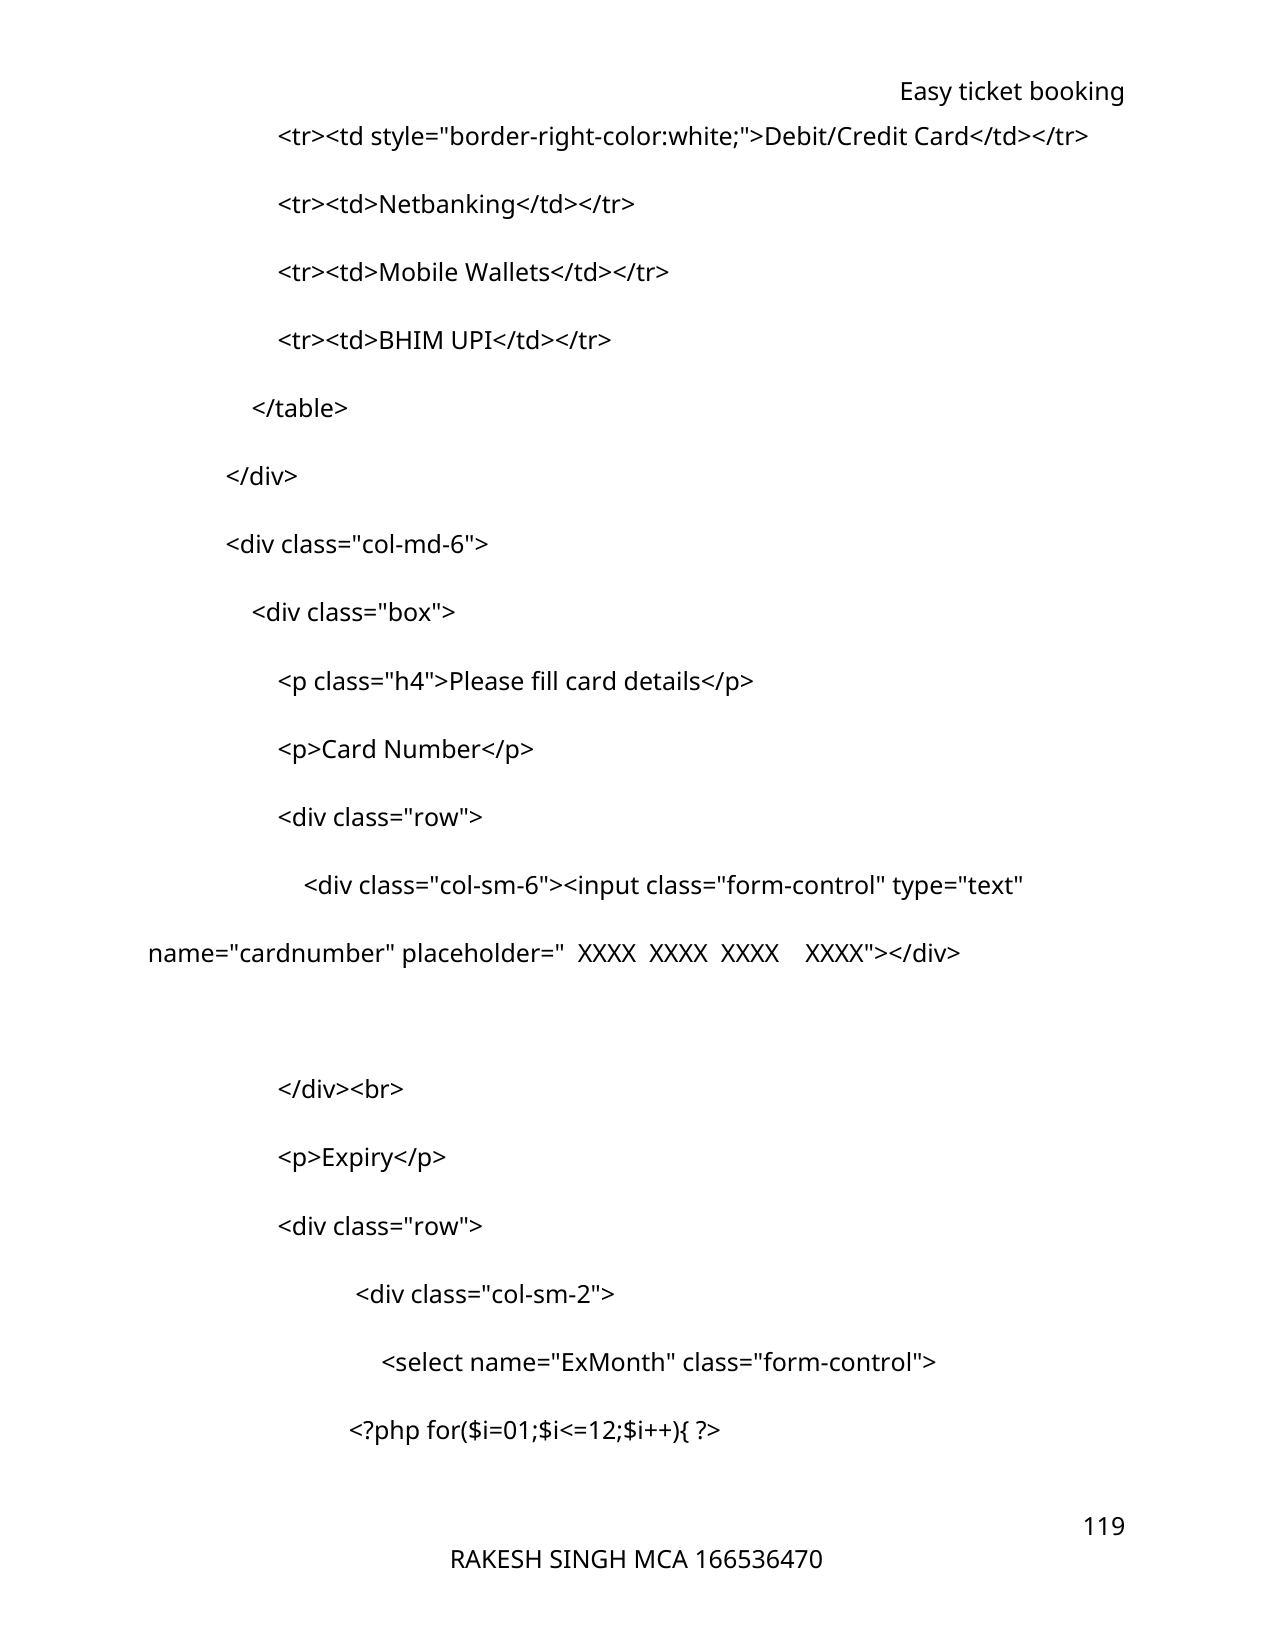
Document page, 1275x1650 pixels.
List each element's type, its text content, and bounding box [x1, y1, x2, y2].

text </div> [148, 459, 1125, 493]
text <div class="row"> [148, 799, 1125, 833]
text <tr><td>BHIM UPI</td></tr> [148, 322, 1125, 357]
text <p>Card Number</p> [148, 731, 1125, 765]
text <div class="col-sm-6"><input class="form-control" type="text" name="cardnumber" placeholder=" XXXX XXXX XXXX XXXX"></div> [148, 867, 1125, 970]
text <div class="box"> [148, 595, 1125, 629]
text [148, 1344, 1125, 1378]
text </table> [148, 391, 1125, 425]
text <tr><td style="border-right-color:white;">Debit/Credit Card</td></tr> [148, 118, 1125, 152]
text <p class="h4">Please fill card details</p> [148, 663, 1125, 697]
text <div class="col-sm-2"> [148, 1276, 1125, 1310]
text <p>Expiry</p> [148, 1140, 1125, 1174]
text <tr><td>Mobile Wallets</td></tr> [148, 254, 1125, 288]
text </div><br> [148, 1072, 1125, 1106]
text <div class="col-md-6"> [148, 527, 1125, 561]
text <div class="row"> [148, 1208, 1125, 1242]
text <?php for($i=01;$i<=12;$i++){ ?> [148, 1412, 1125, 1447]
text <tr><td>Netbanking</td></tr> [148, 186, 1125, 220]
